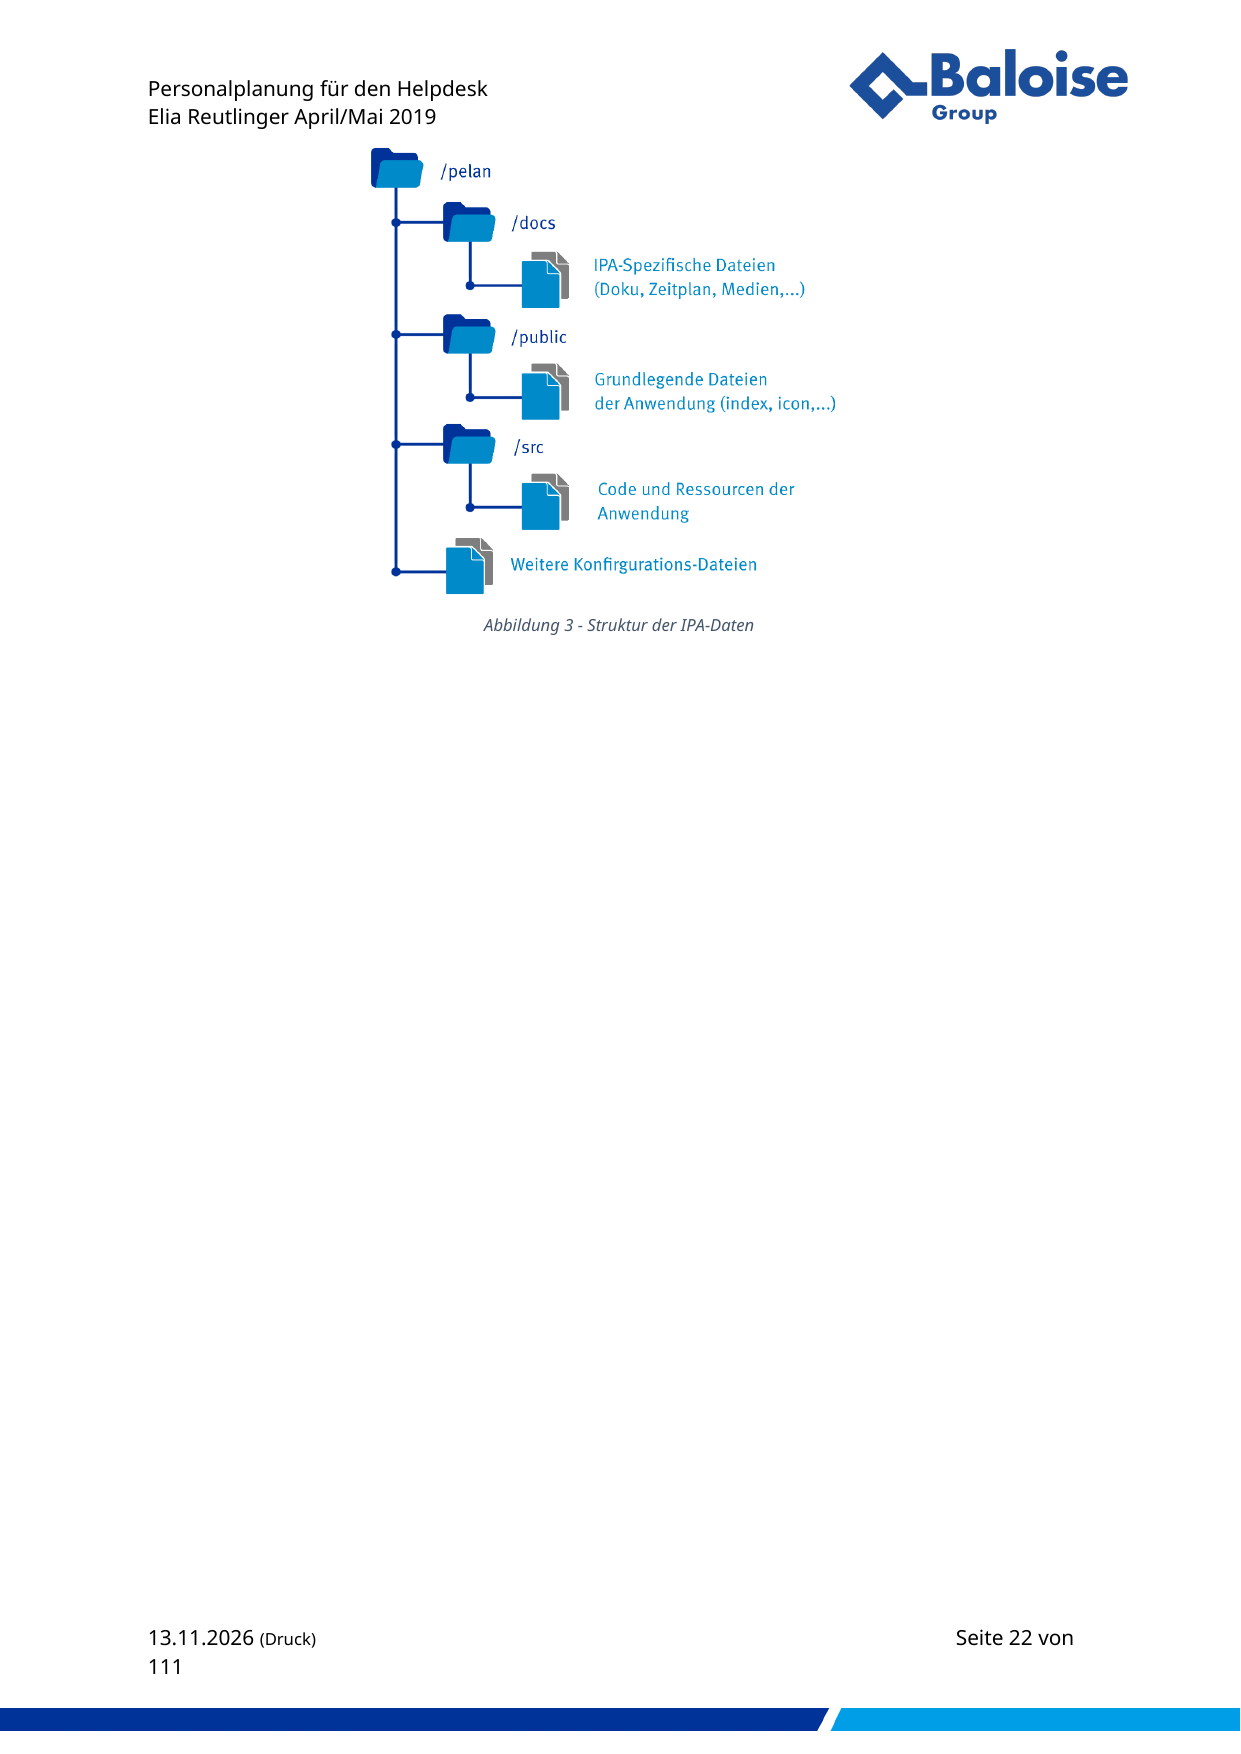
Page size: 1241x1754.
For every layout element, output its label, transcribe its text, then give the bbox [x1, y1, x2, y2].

picture [370, 147, 871, 595]
picture [0, 1708, 1241, 1733]
picture [849, 49, 1128, 124]
text Abbildung 3 - Struktur der IPA-Daten [148, 613, 1093, 636]
